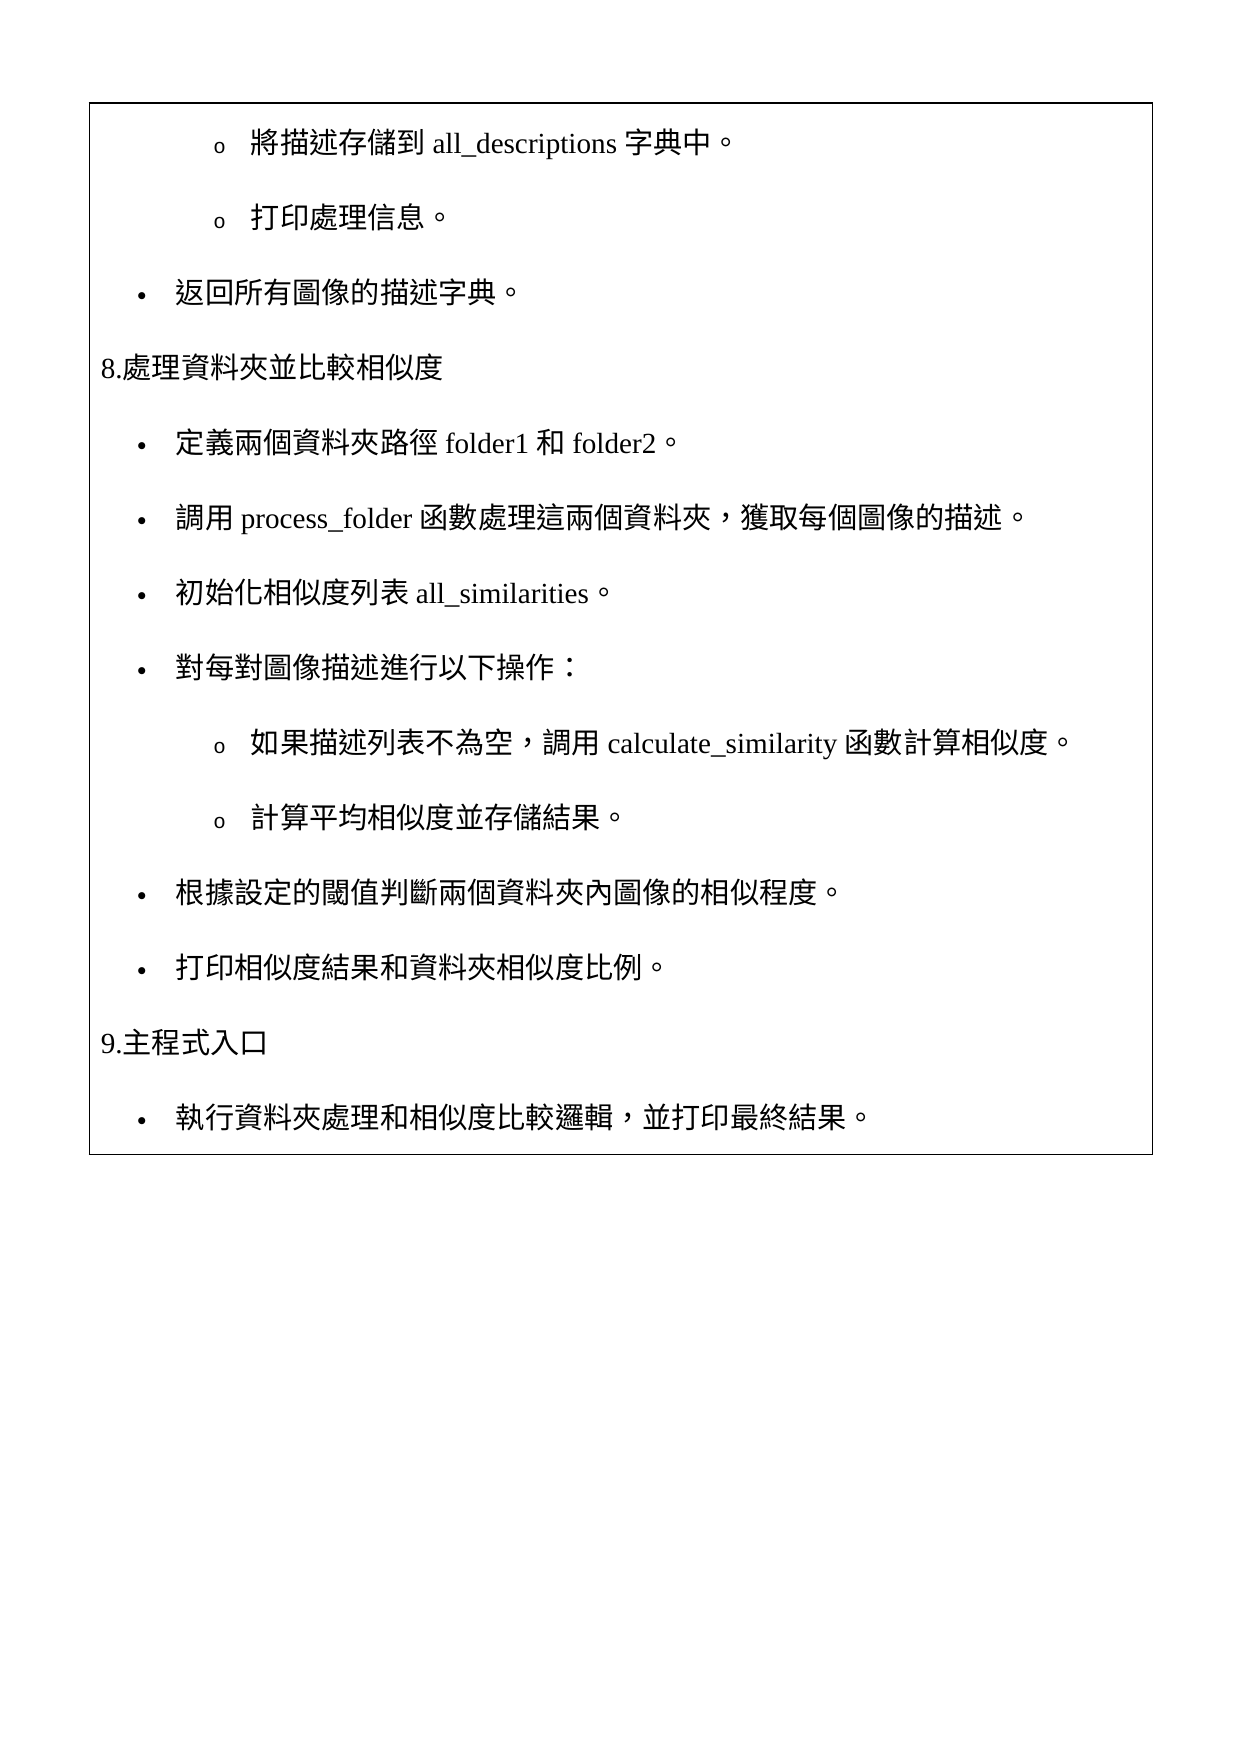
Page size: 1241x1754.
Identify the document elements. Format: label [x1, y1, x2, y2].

table_cell [90, 104, 1152, 1154]
